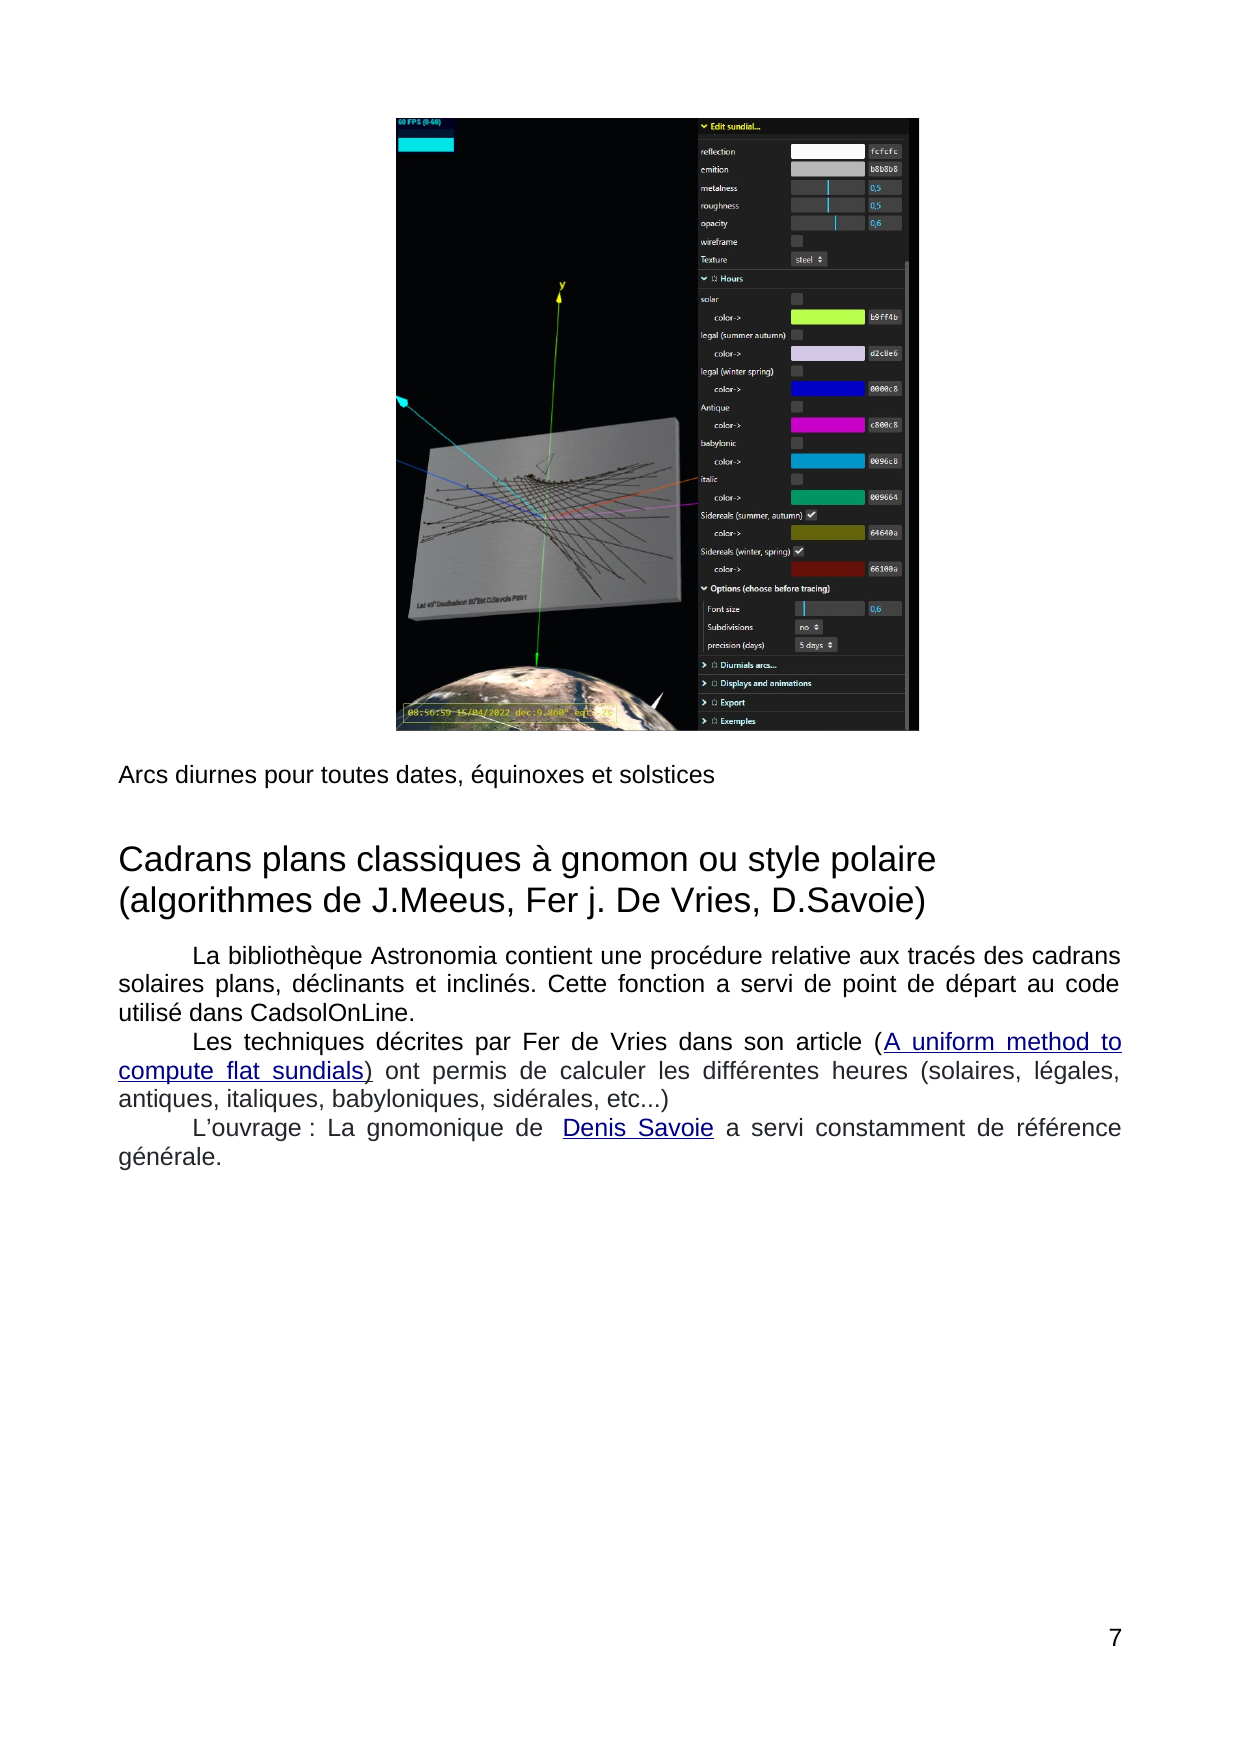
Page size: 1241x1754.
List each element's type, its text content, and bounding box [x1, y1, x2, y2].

text Arcs diurnes pour toutes dates, équinoxes et solstices [118, 759, 1122, 788]
text L’ouvrage : La gnomonique de Denis Savoie a servi constamment de référence générale. [118, 1113, 1122, 1171]
subtitle Cadrans plans classiques à gnomon ou style polaire (algorithmes de J.Meeus, Fer j. De Vries, D.Savoie) [118, 838, 1122, 920]
text Les techniques décrites par Fer de Vries dans son article (A uniform method to compute flat sundials) ont permis de calculer les différentes heures (solaires, légales, antiques, italiques, babyloniques, sidérales, etc...) [118, 1027, 1122, 1113]
picture [396, 118, 920, 731]
text La bibliothèque Astronomia contient une procédure relative aux tracés des cadrans solaires plans, déclinants et inclinés. Cette fonction a servi de point de départ au code utilisé dans CadsolOnLine. [118, 941, 1122, 1027]
